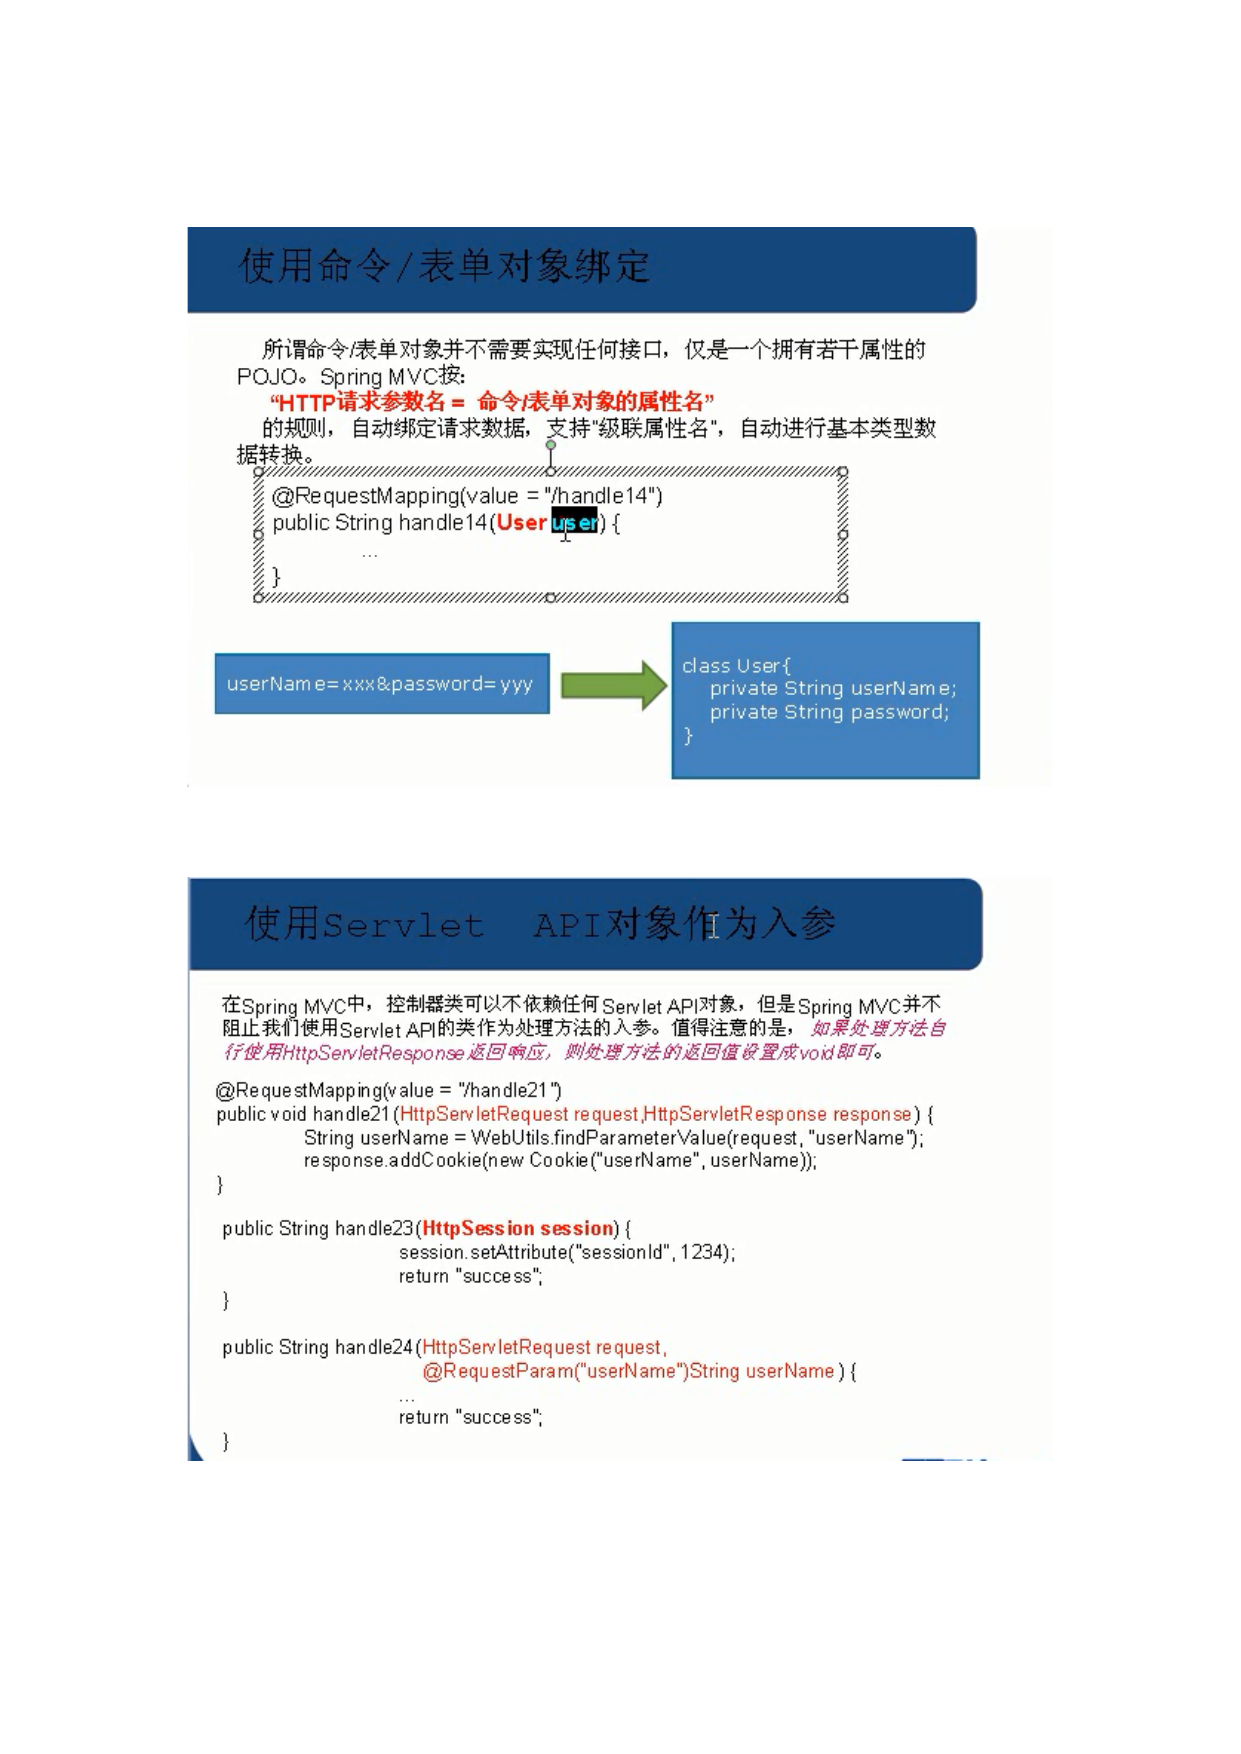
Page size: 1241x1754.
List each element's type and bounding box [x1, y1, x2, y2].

picture [187, 877, 1053, 1461]
picture [187, 227, 1053, 787]
